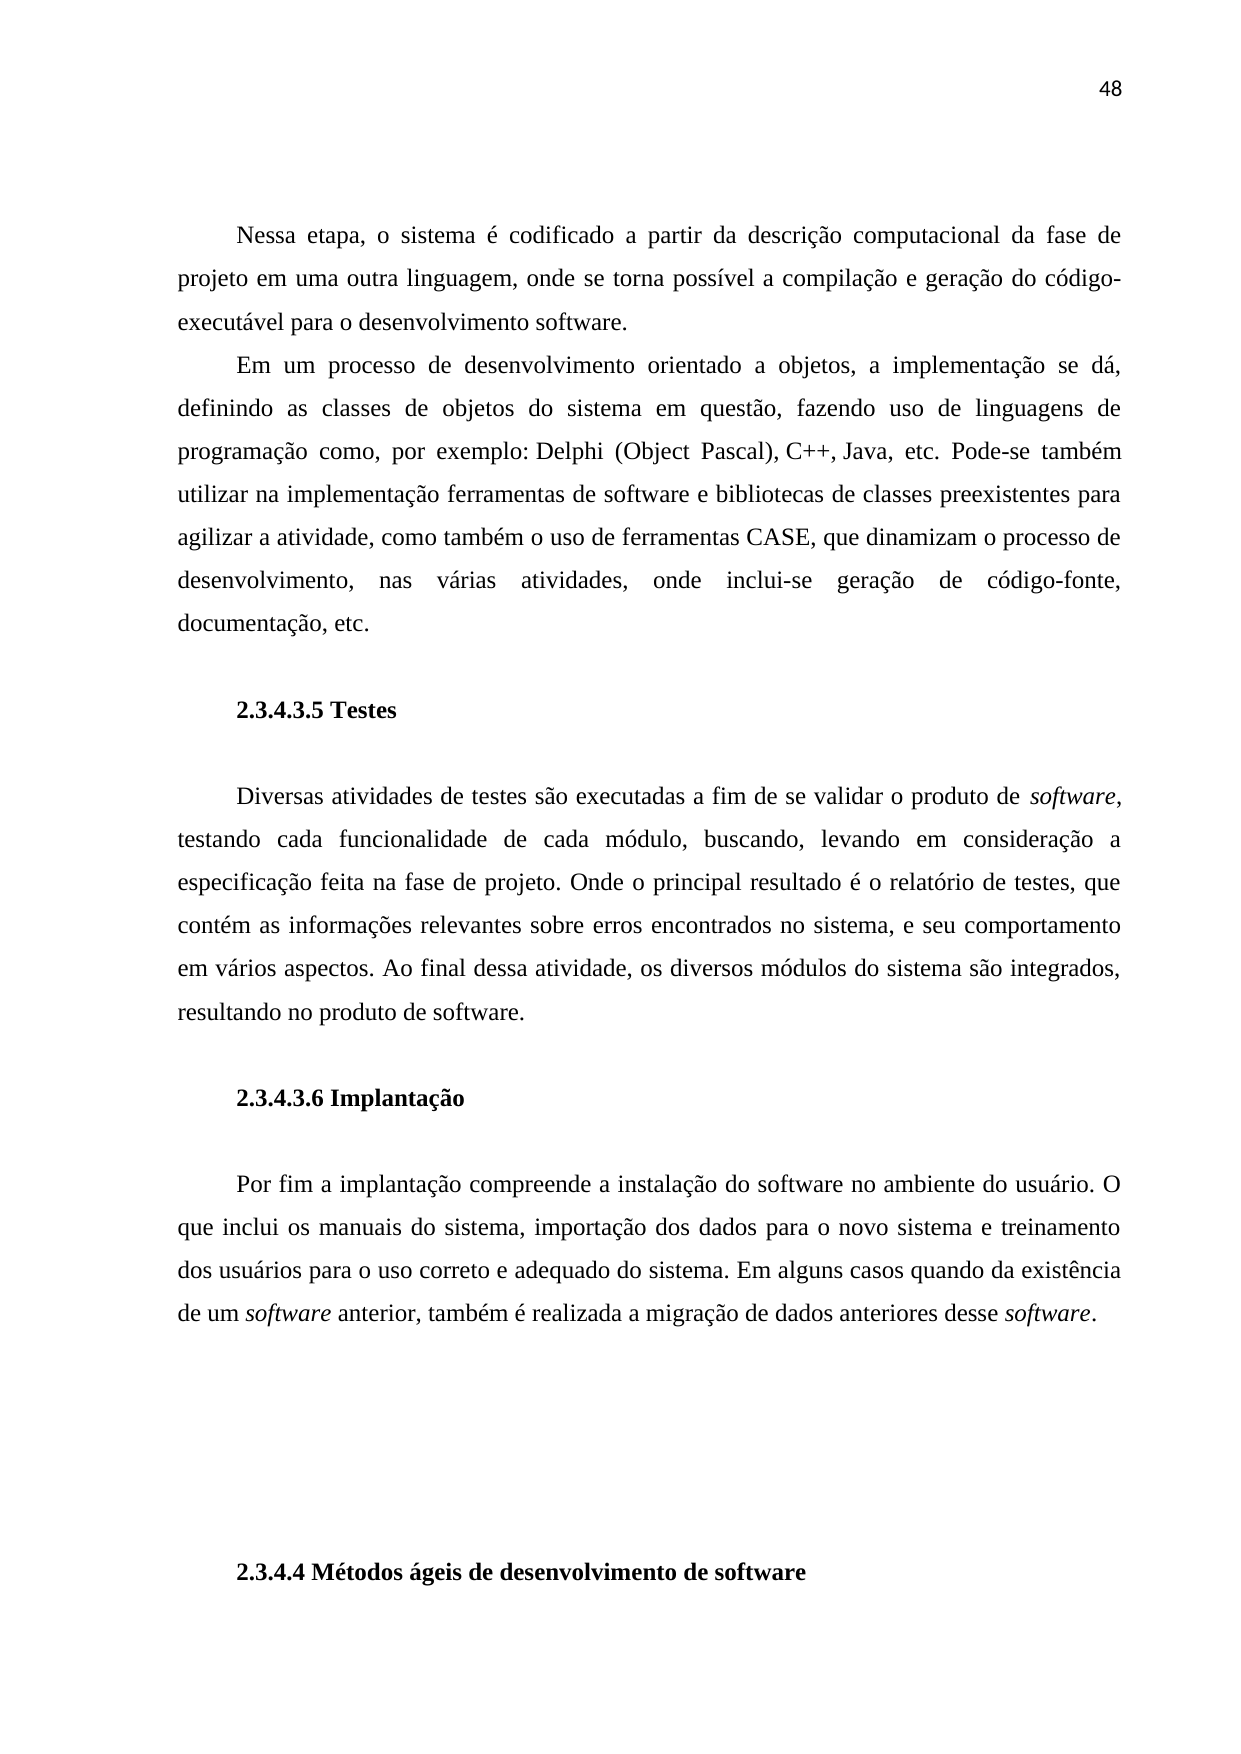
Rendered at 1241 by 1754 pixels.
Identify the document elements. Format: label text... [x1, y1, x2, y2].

text Em um processo de desenvolvimento orientado a objetos, a implementação se dá, definindo as classes de objetos do sistema em questão, fazendo uso de linguagens de programação como, por exemplo: Delphi (Object Pascal), C++, Java, etc. Pode-se também utilizar na implementação ferramentas de software e bibliotecas de classes preexistentes para agilizar a atividade, como também o uso de ferramentas CASE, que dinamizam o processo de desenvolvimento, nas várias atividades, onde inclui-se geração de código-fonte, documentação, etc. [177, 350, 1122, 637]
text Diversas atividades de testes são executadas a fim de se validar o produto de software, testando cada funcionalidade de cada módulo, buscando, levando em consideração a especificação feita na fase de projeto. Onde o principal resultado é o relatório de testes, que contém as informações relevantes sobre erros encontrados no sistema, e seu comportamento em vários aspectos. Ao final dessa atividade, os diversos módulos do sistema são integrados, resultando no produto de software. [177, 781, 1122, 1025]
text 2.3.4.3.6 Implantação [177, 1083, 1122, 1112]
text Por fim a implantação compreende a instalação do software no ambiente do usuário. O que inclui os manuais do sistema, importação dos dados para o novo sistema e treinamento dos usuários para o uso correto e adequado do sistema. Em alguns casos quando da existência de um software anterior, também é realizada a migração de dados anteriores desse software. [177, 1169, 1122, 1327]
text 2.3.4.3.5 Testes [177, 695, 1122, 723]
text 2.3.4.4 Métodos ágeis de desenvolvimento de software [177, 1557, 1122, 1586]
text Nessa etapa, o sistema é codificado a partir da descrição computacional da fase de projeto em uma outra linguagem, onde se torna possível a compilação e geração do código-executável para o desenvolvimento software. [177, 220, 1122, 335]
